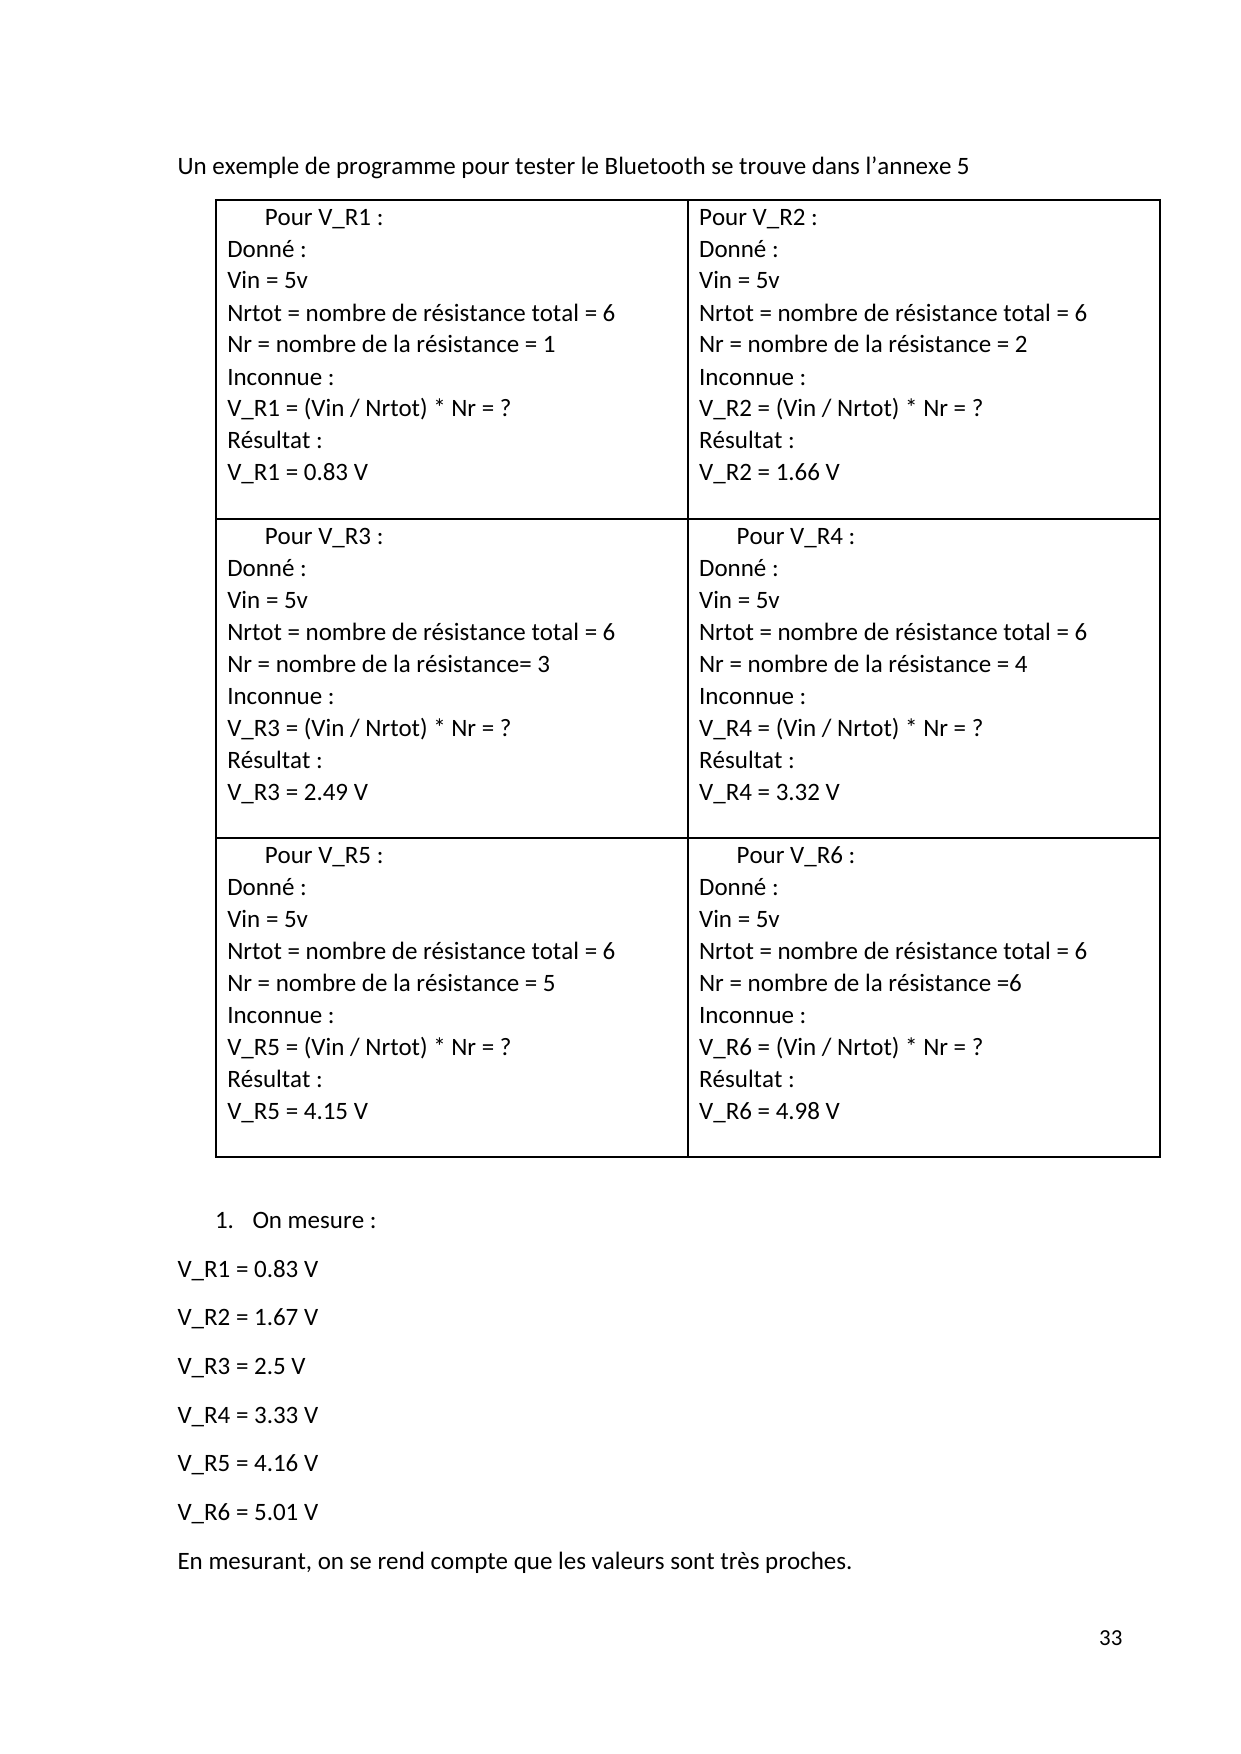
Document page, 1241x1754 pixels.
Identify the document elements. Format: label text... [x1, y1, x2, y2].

text V_R5 = 4.16 V [177, 1447, 1122, 1478]
table_cell Pour V_R6 : Donné : Vin = 5v Nrtot = nombre de résistance total = 6 Nr = nombre de la résistance =6 Inconnue : V_R6 = (Vin / Nrtot) * Nr = ? Résultat : V_R6 = 4.98 V [689, 839, 1159, 1156]
text V_R6 = 5.01 V [177, 1496, 1122, 1527]
text V_R2 = 1.67 V [177, 1302, 1122, 1332]
table_header Pour V_R1 : Donné : Vin = 5v Nrtot = nombre de résistance total = 6 Nr = nombre de la résistance = 1 Inconnue : V_R1 = (Vin / Nrtot) * Nr = ? Résultat : V_R1 = 0.83 V [217, 201, 687, 518]
list On mesure : [215, 1204, 1122, 1235]
table_cell Pour V_R3 : Donné : Vin = 5v Nrtot = nombre de résistance total = 6 Nr = nombre de la résistance= 3 Inconnue : V_R3 = (Vin / Nrtot) * Nr = ? Résultat : V_R3 = 2.49 V [217, 520, 687, 837]
text En mesurant, on se rend compte que les valeurs sont très proches. [177, 1545, 1122, 1575]
table_cell Pour V_R5 : Donné : Vin = 5v Nrtot = nombre de résistance total = 6 Nr = nombre de la résistance = 5 Inconnue : V_R5 = (Vin / Nrtot) * Nr = ? Résultat : V_R5 = 4.15 V [217, 839, 687, 1156]
table_header Pour V_R2 : Donné : Vin = 5v Nrtot = nombre de résistance total = 6 Nr = nombre de la résistance = 2 Inconnue : V_R2 = (Vin / Nrtot) * Nr = ? Résultat : V_R2 = 1.66 V [689, 201, 1159, 518]
text V_R3 = 2.5 V [177, 1350, 1122, 1381]
text V_R4 = 3.33 V [177, 1399, 1122, 1429]
table_cell Pour V_R4 : Donné : Vin = 5v Nrtot = nombre de résistance total = 6 Nr = nombre de la résistance = 4 Inconnue : V_R4 = (Vin / Nrtot) * Nr = ? Résultat : V_R4 = 3.32 V [689, 520, 1159, 837]
text Un exemple de programme pour tester le Bluetooth se trouve dans l’annexe 5 [177, 150, 1122, 181]
text V_R1 = 0.83 V [177, 1253, 1122, 1283]
